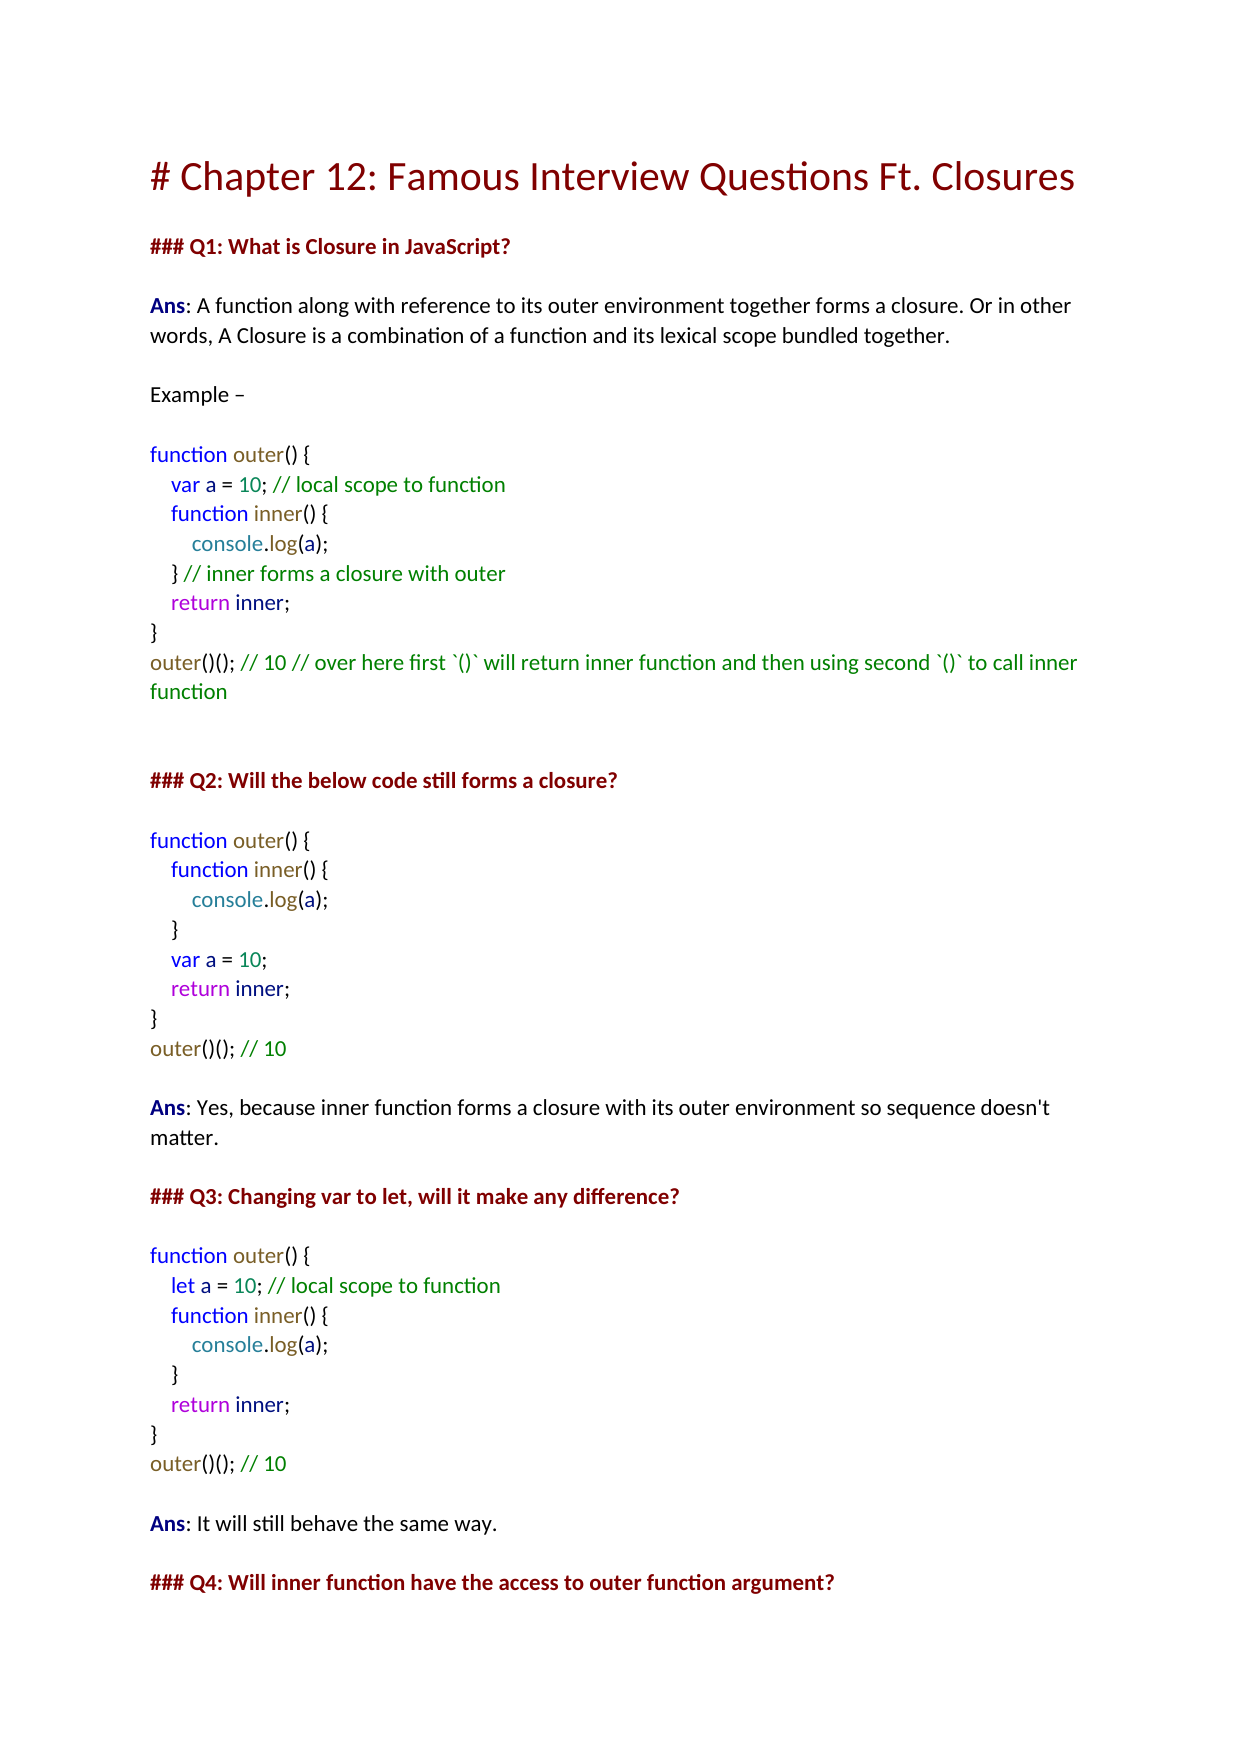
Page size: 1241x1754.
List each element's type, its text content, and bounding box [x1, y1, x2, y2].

text # Chapter 12: Famous Interview Questions Ft. Closures [150, 150, 1090, 201]
text let a = 10; // local scope to function [150, 1269, 1090, 1299]
text Ans: It will still behave the same way. [150, 1507, 1090, 1537]
text ### Q2: Will the below code still forms a closure? [150, 765, 1090, 794]
text function outer() { [150, 824, 1090, 854]
text Ans: A function along with reference to its outer environment together forms a closure. Or in other words, A Closure is a combination of a function and its lexical scope bundled together. [150, 290, 1090, 349]
text outer()(); // 10 [150, 1448, 1090, 1477]
text var a = 10; [150, 943, 1090, 973]
text Example – [150, 379, 1090, 409]
text outer()(); // 10 // over here first `()` will return inner function and then using second `()` to call inner function [150, 646, 1090, 706]
text } [150, 616, 1090, 646]
text ### Q4: Will inner function have the access to outer function argument? [150, 1566, 1090, 1596]
text function outer() { [150, 1240, 1090, 1269]
text outer()(); // 10 [150, 1032, 1090, 1062]
text return inner; [150, 1388, 1090, 1418]
text function inner() { [150, 1299, 1090, 1329]
text var a = 10; // local scope to function [150, 468, 1090, 498]
text } [150, 913, 1090, 943]
text console.log(a); [150, 884, 1090, 913]
text function inner() { [150, 854, 1090, 884]
text } [150, 1418, 1090, 1448]
text console.log(a); [150, 527, 1090, 557]
text ### Q1: What is Closure in JavaScript? [150, 231, 1090, 260]
text console.log(a); [150, 1329, 1090, 1359]
text Ans: Yes, because inner function forms a closure with its outer environment so sequence doesn't matter. [150, 1091, 1090, 1151]
text function inner() { [150, 498, 1090, 527]
text } // inner forms a closure with outer [150, 557, 1090, 587]
text function outer() { [150, 438, 1090, 468]
text ### Q3: Changing var to let, will it make any difference? [150, 1181, 1090, 1210]
text } [150, 1002, 1090, 1032]
text } [150, 1359, 1090, 1388]
text return inner; [150, 973, 1090, 1002]
text return inner; [150, 587, 1090, 616]
